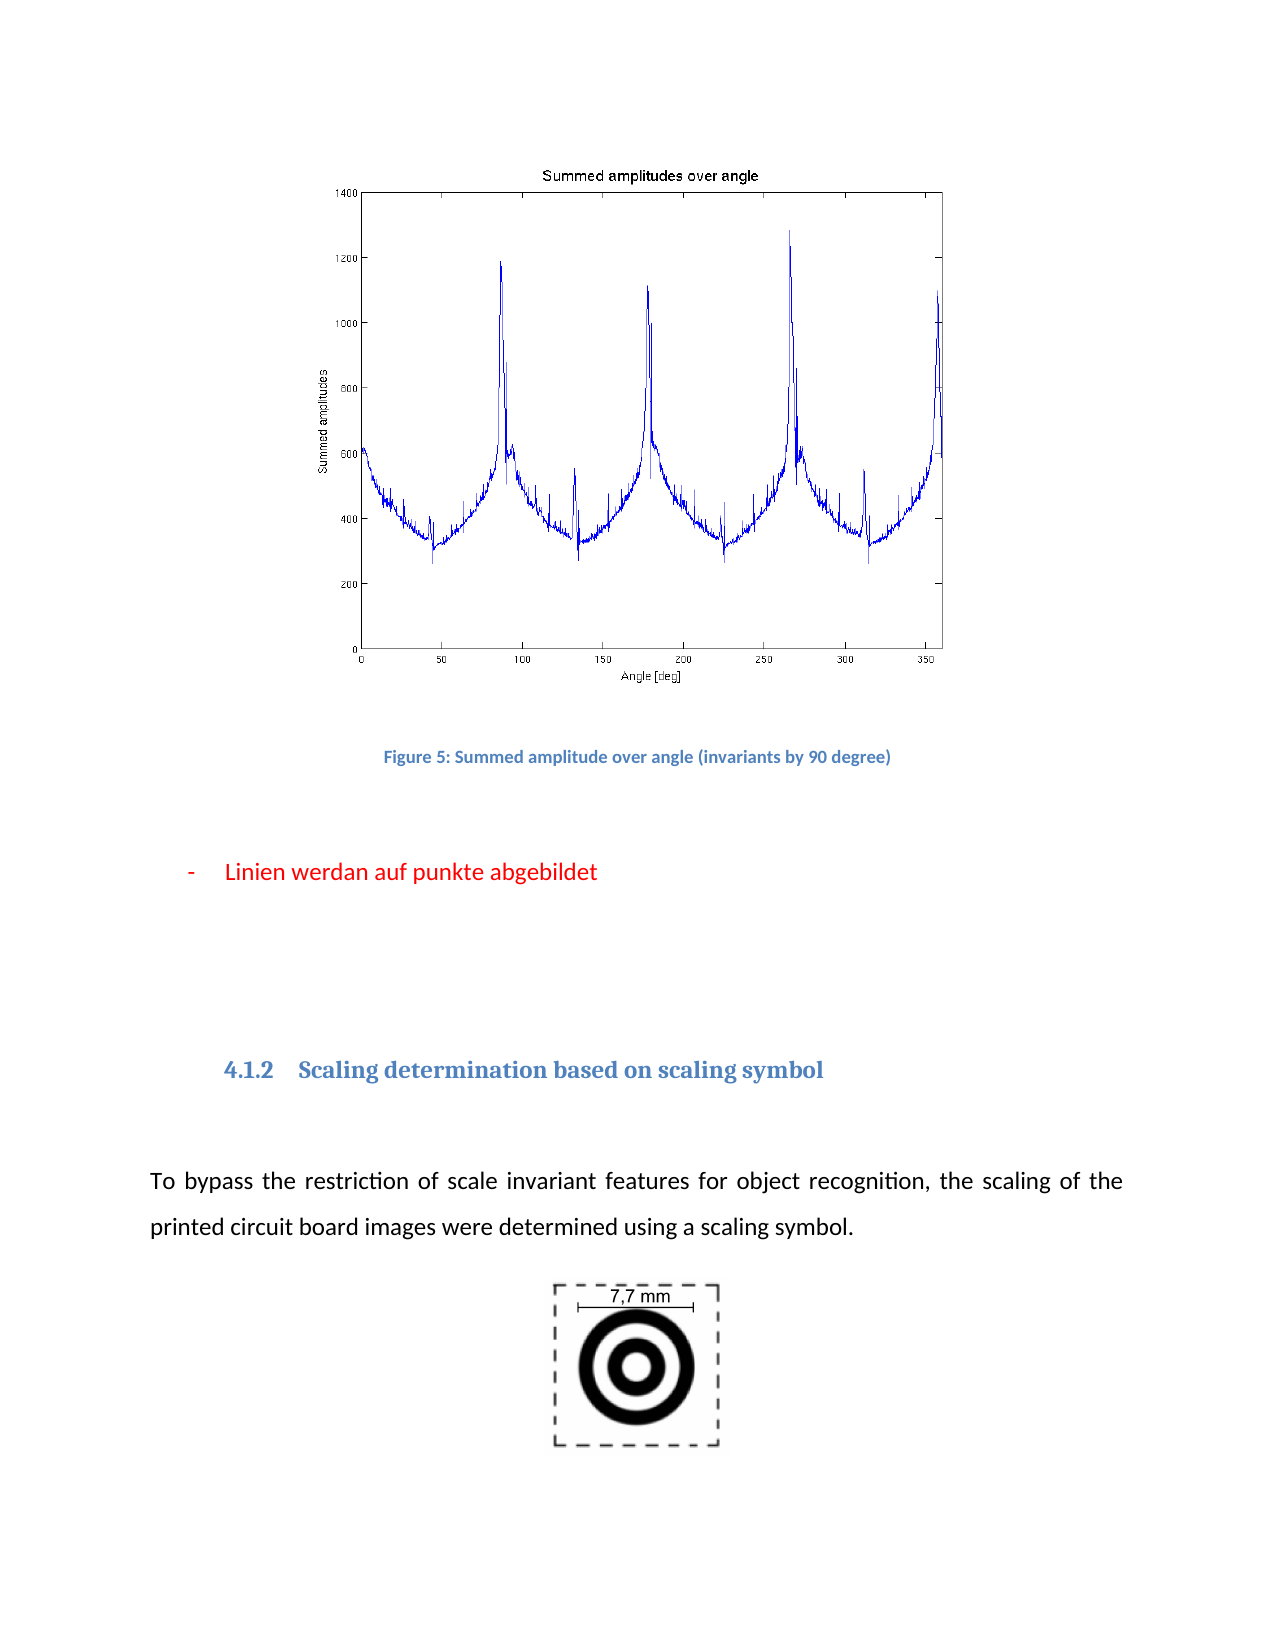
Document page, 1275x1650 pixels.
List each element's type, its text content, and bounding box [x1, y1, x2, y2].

subtitle Scaling determination based on scaling symbol [224, 1056, 1125, 1084]
text To bypass the restriction of scale invariant features for object recognition, the scaling of the printed circuit board images were determined using a scaling symbol. [150, 1165, 1125, 1242]
picture [545, 1277, 730, 1455]
list Linien werdan auf punkte abgebildet [187, 856, 1125, 886]
picture [263, 150, 1012, 710]
text Figure 5: Summed amplitude over angle (invariants by 90 degree) [150, 746, 1125, 768]
